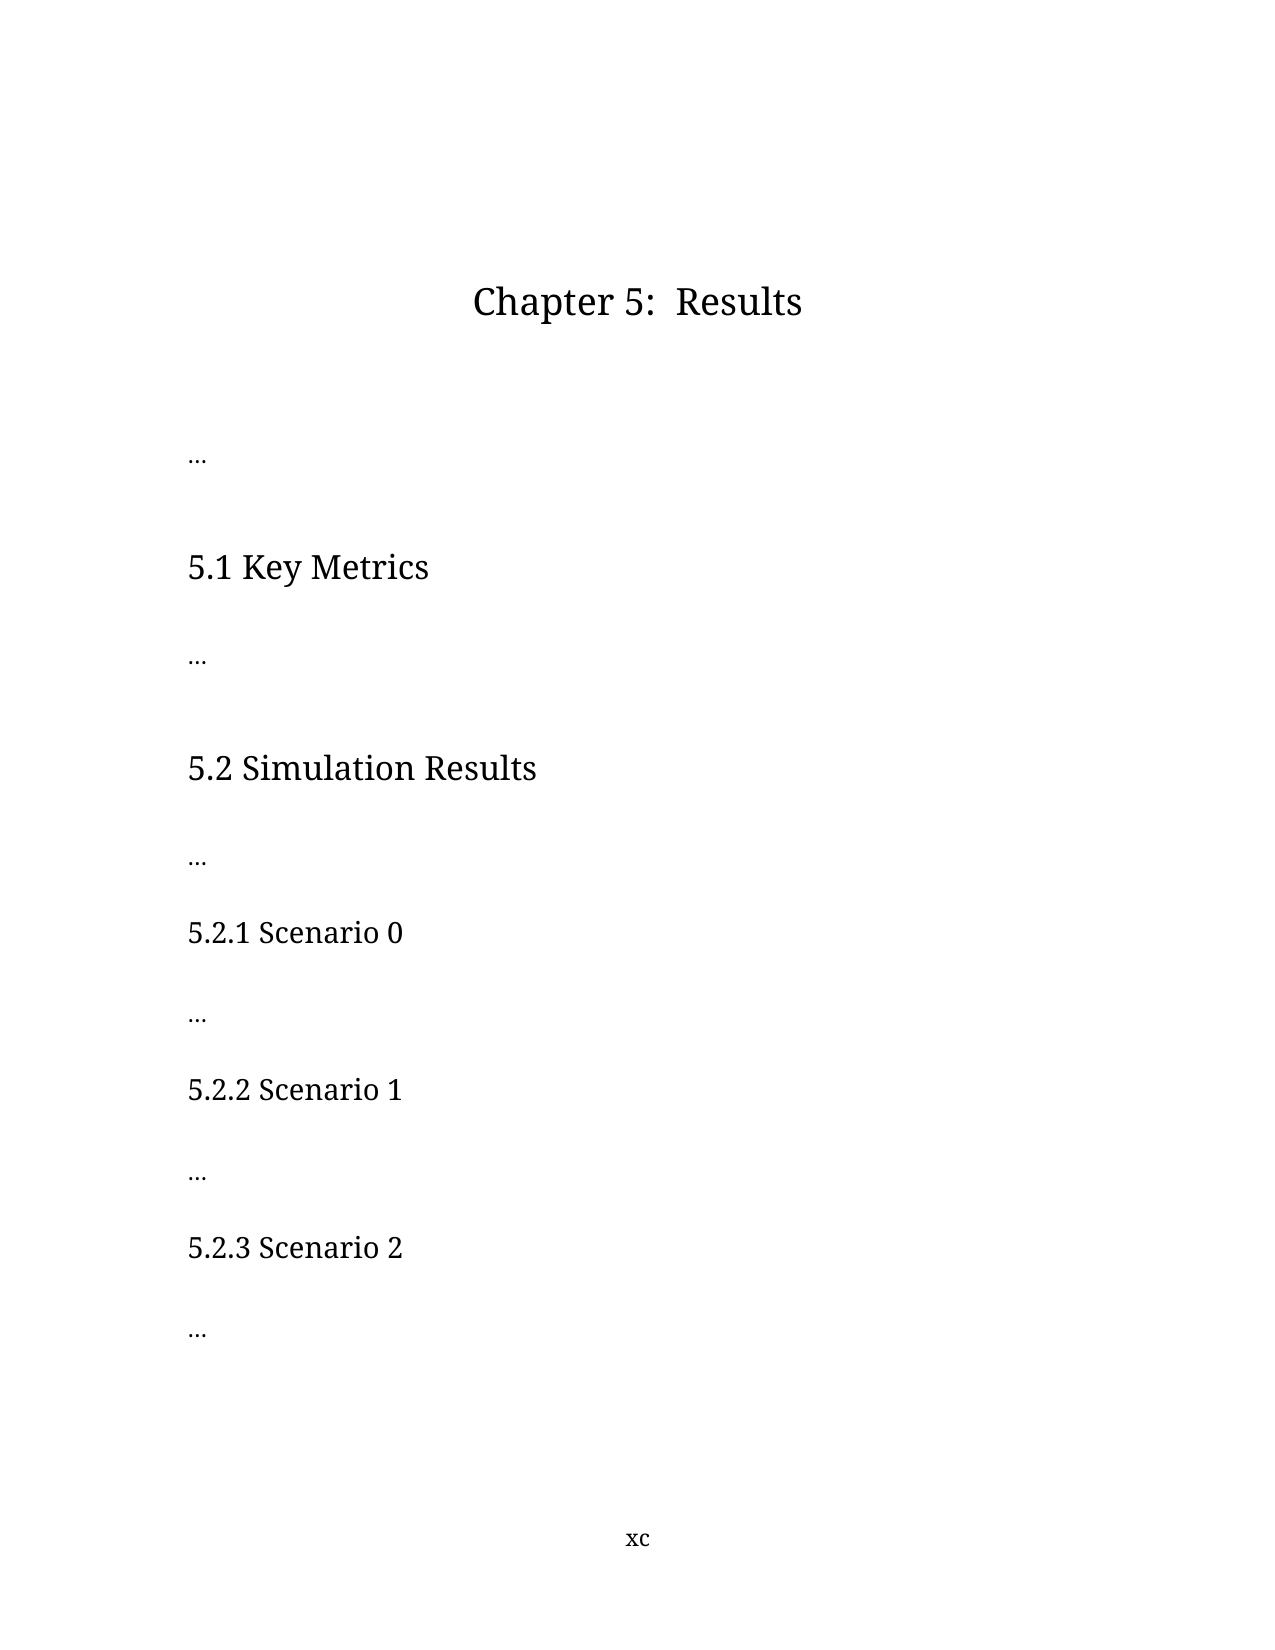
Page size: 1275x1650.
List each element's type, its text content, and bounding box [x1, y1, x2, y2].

subtitle Scenario 2 [187, 1227, 1087, 1267]
text … [187, 1156, 1087, 1187]
subtitle Results [187, 275, 1087, 326]
subtitle Key Metrics [187, 544, 1087, 589]
subtitle Simulation Results [187, 745, 1087, 790]
text … [187, 841, 1087, 872]
text … [187, 640, 1087, 671]
subtitle Scenario 1 [187, 1070, 1087, 1109]
text … [187, 998, 1087, 1029]
text … [187, 439, 1087, 471]
text … [187, 1313, 1087, 1344]
subtitle Scenario 0 [187, 912, 1087, 952]
